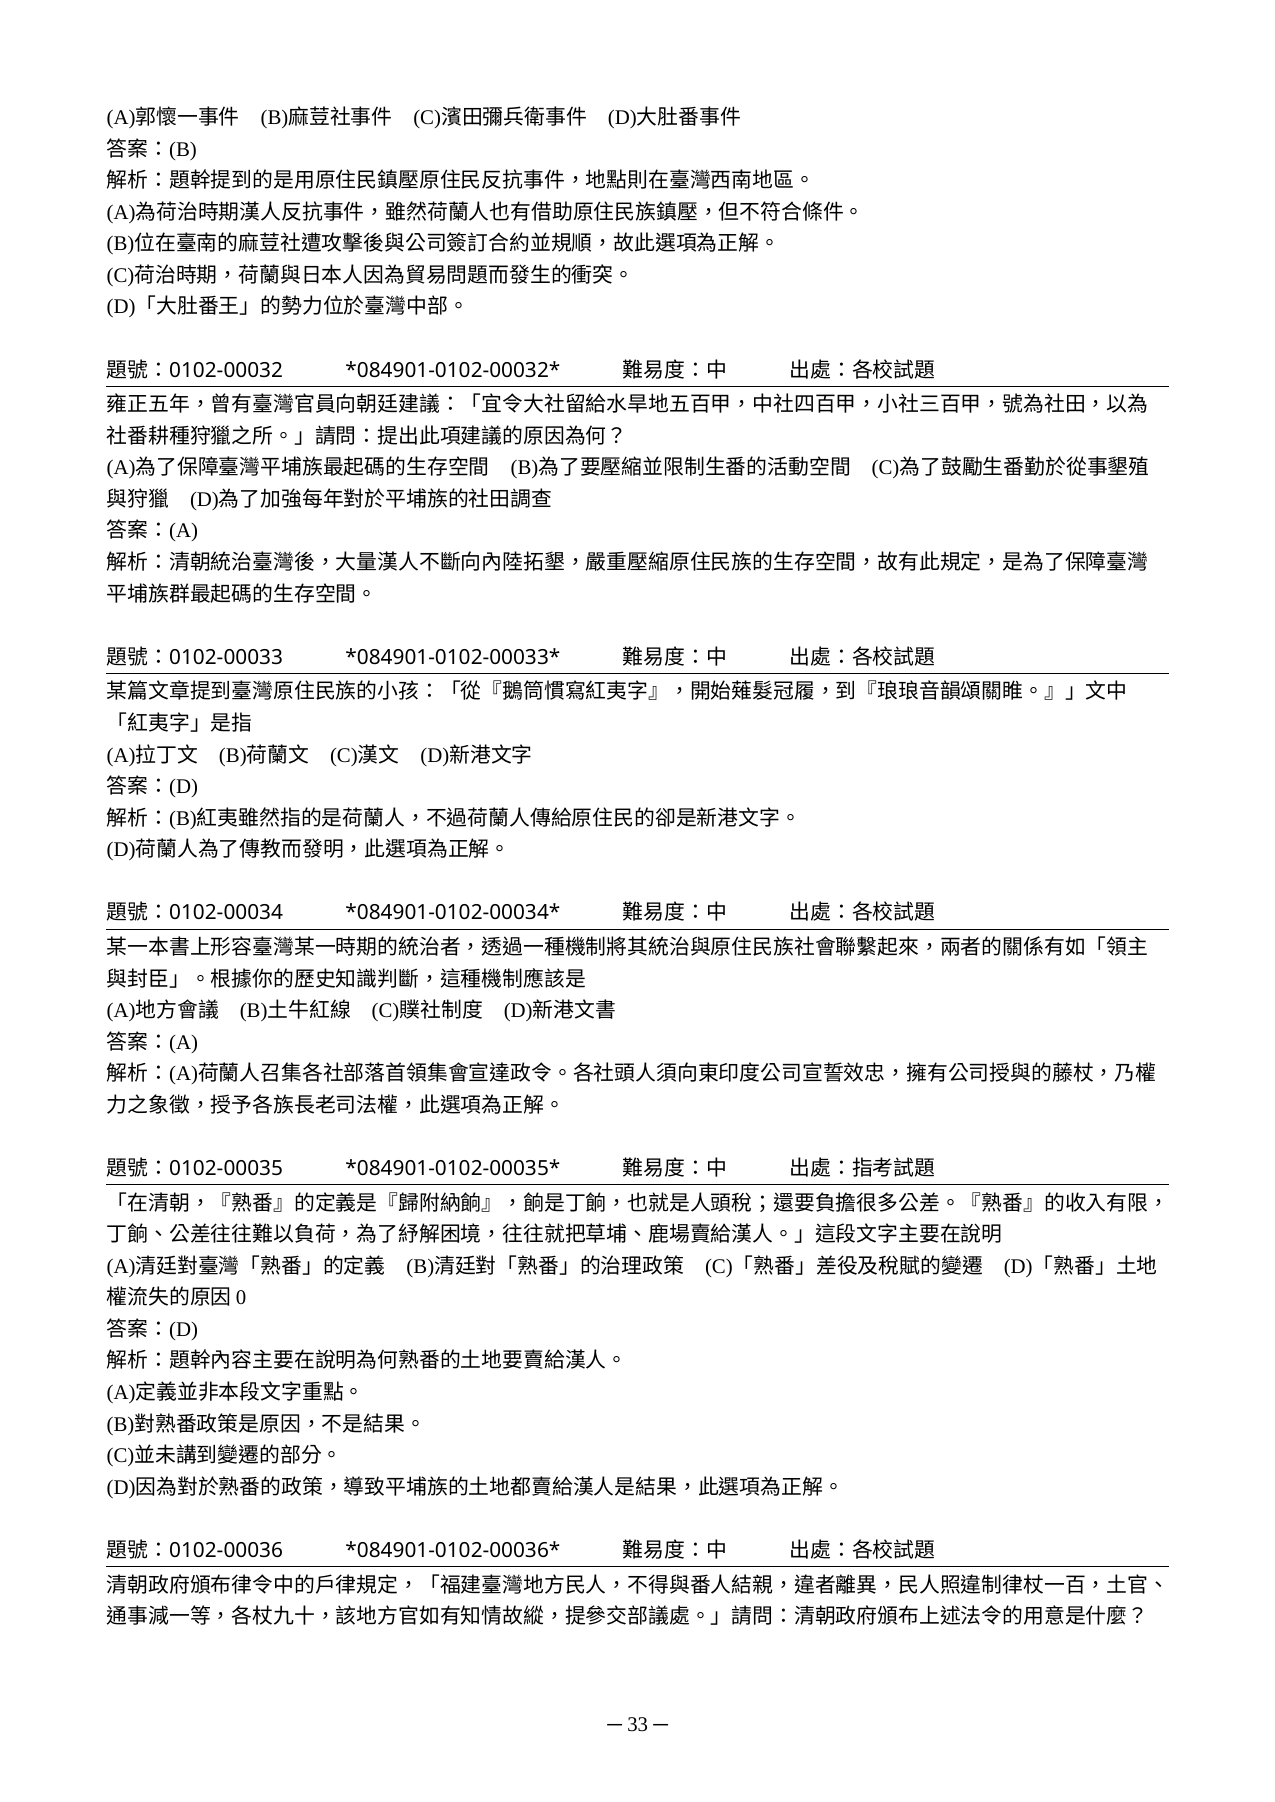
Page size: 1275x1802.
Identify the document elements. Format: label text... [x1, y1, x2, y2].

text 解析：(B)紅夷雖然指的是荷蘭人，不過荷蘭人傳給原住民的卻是新港文字。 (D)荷蘭人為了傳教而發明，此選項為正解。 [106, 800, 1169, 863]
text 題號：0102-00032 *084901-0102-00032* 難易度：中 出處：各校試題 [106, 352, 1169, 386]
text 「在清朝，『熟番』的定義是『歸附納餉』，餉是丁餉，也就是人頭稅；還要負擔很多公差。『熟番』的收入有限，丁餉、公差往往難以負荷，為了紓解困境，往往就把草埔、鹿場賣給漢人。」這段文字主要在說明 (A)清廷對臺灣「熟番」的定義 (B)清廷對「熟番」的治理政策 (C)「熟番」差役及稅賦的變遷 (D)「熟番」土地權流失的原因0 [106, 1185, 1169, 1312]
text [106, 100, 1169, 131]
text 解析：題幹提到的是用原住民鎮壓原住民反抗事件，地點則在臺灣西南地區。 (A)為荷治時期漢人反抗事件，雖然荷蘭人也有借助原住民族鎮壓，但不符合條件。 (B)位在臺南的麻荳社遭攻擊後與公司簽訂合約並規順，故此選項為正解。 (C)荷治時期，荷蘭與日本人因為貿易問題而發生的衝突。 (D)「大肚番王」的勢力位於臺灣中部。 [106, 163, 1169, 321]
text 雍正五年，曾有臺灣官員向朝廷建議：「宜令大社留給水旱地五百甲，中社四百甲，小社三百甲，號為社田，以為社番耕種狩獵之所。」請問：提出此項建議的原因為何？ (A)為了保障臺灣平埔族最起碼的生存空間 (B)為了要壓縮並限制生番的活動空間 (C)為了鼓勵生番勤於從事墾殖與狩獵 (D)為了加強每年對於平埔族的社田調查 [106, 387, 1169, 513]
text 解析：題幹內容主要在說明為何熟番的土地要賣給漢人。 (A)定義並非本段文字重點。 (B)對熟番政策是原因，不是結果。 (C)並未講到變遷的部分。 (D)因為對於熟番的政策，導致平埔族的土地都賣給漢人是結果，此選項為正解。 [106, 1343, 1169, 1501]
text 題號：0102-00033 *084901-0102-00033* 難易度：中 出處：各校試題 [106, 639, 1169, 673]
text 答案：(D) [106, 1312, 1169, 1343]
text 某篇文章提到臺灣原住民族的小孩：「從『鵝筒慣寫紅夷字』，開始薙髮冠履，到『琅琅音韻頌關睢。』」文中「紅夷字」是指 (A)拉丁文 (B)荷蘭文 (C)漢文 (D)新港文字 [106, 674, 1169, 769]
text 題號：0102-00034 *084901-0102-00034* 難易度：中 出處：各校試題 [106, 895, 1169, 929]
text 題號：0102-00035 *084901-0102-00035* 難易度：中 出處：指考試題 [106, 1151, 1169, 1184]
text 答案：(A) [106, 1024, 1169, 1056]
text 解析：(A)荷蘭人召集各社部落首領集會宣達政令。各社頭人須向東印度公司宣誓效忠，擁有公司授與的藤杖，乃權力之象徵，授予各族長老司法權，此選項為正解。 [106, 1056, 1169, 1119]
text 答案：(A) [106, 513, 1169, 545]
text 答案：(B) [106, 131, 1169, 163]
text 答案：(D) [106, 769, 1169, 800]
text 題號：0102-00036 *084901-0102-00036* 難易度：中 出處：各校試題 [106, 1532, 1169, 1566]
text 某一本書上形容臺灣某一時期的統治者，透過一種機制將其統治與原住民族社會聯繫起來，兩者的關係有如「領主與封臣」。根據你的歷史知識判斷，這種機制應該是 (A)地方會議 (B)土牛紅線 (C)贌社制度 (D)新港文書 [106, 930, 1169, 1024]
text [106, 1567, 1169, 1630]
text 解析：清朝統治臺灣後，大量漢人不斷向內陸拓墾，嚴重壓縮原住民族的生存空間，故有此規定，是為了保障臺灣平埔族群最起碼的生存空間。 [106, 545, 1169, 608]
